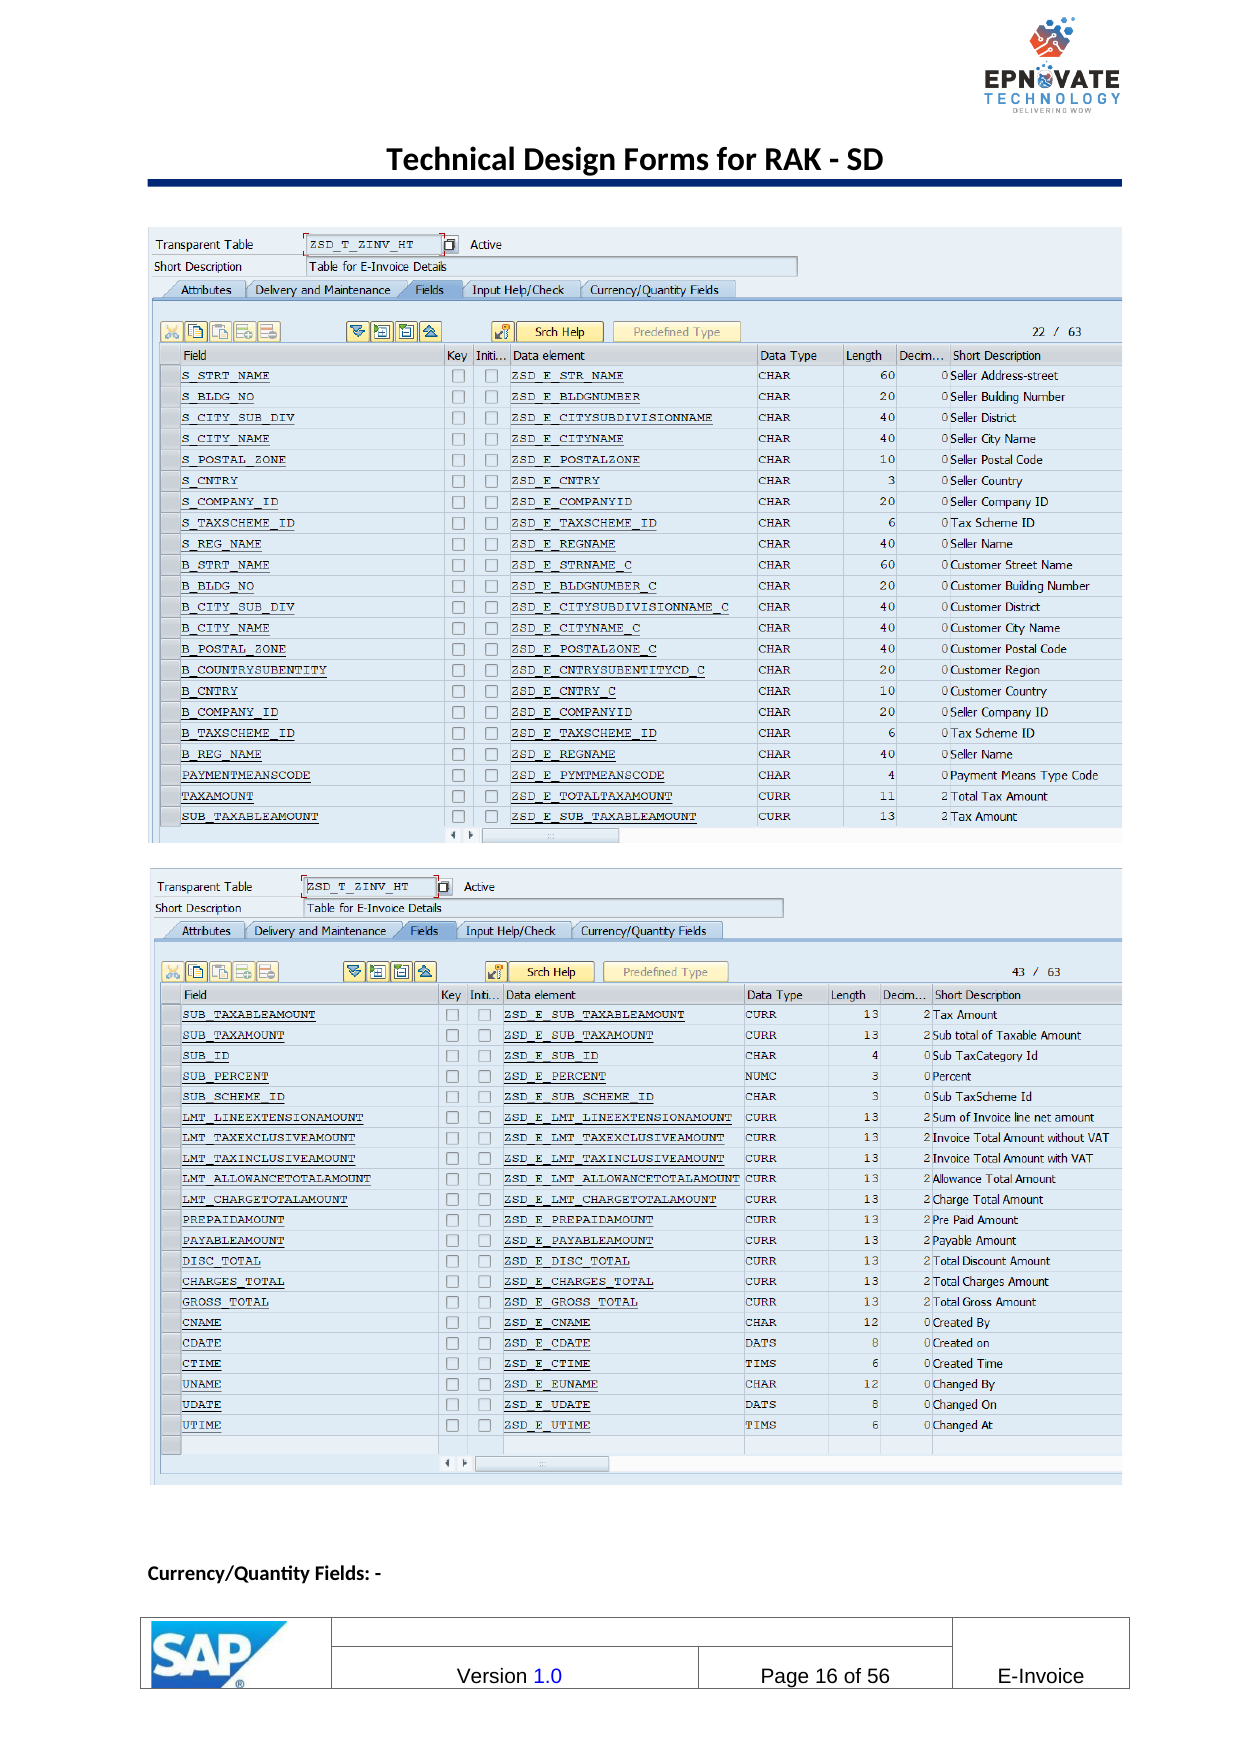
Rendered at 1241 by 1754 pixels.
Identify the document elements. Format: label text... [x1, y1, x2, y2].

picture [984, 17, 1120, 113]
picture [147, 868, 1123, 1485]
picture [151, 1621, 287, 1688]
text Currency/Quantity Fields: - [148, 1561, 1122, 1586]
picture [147, 227, 1123, 843]
